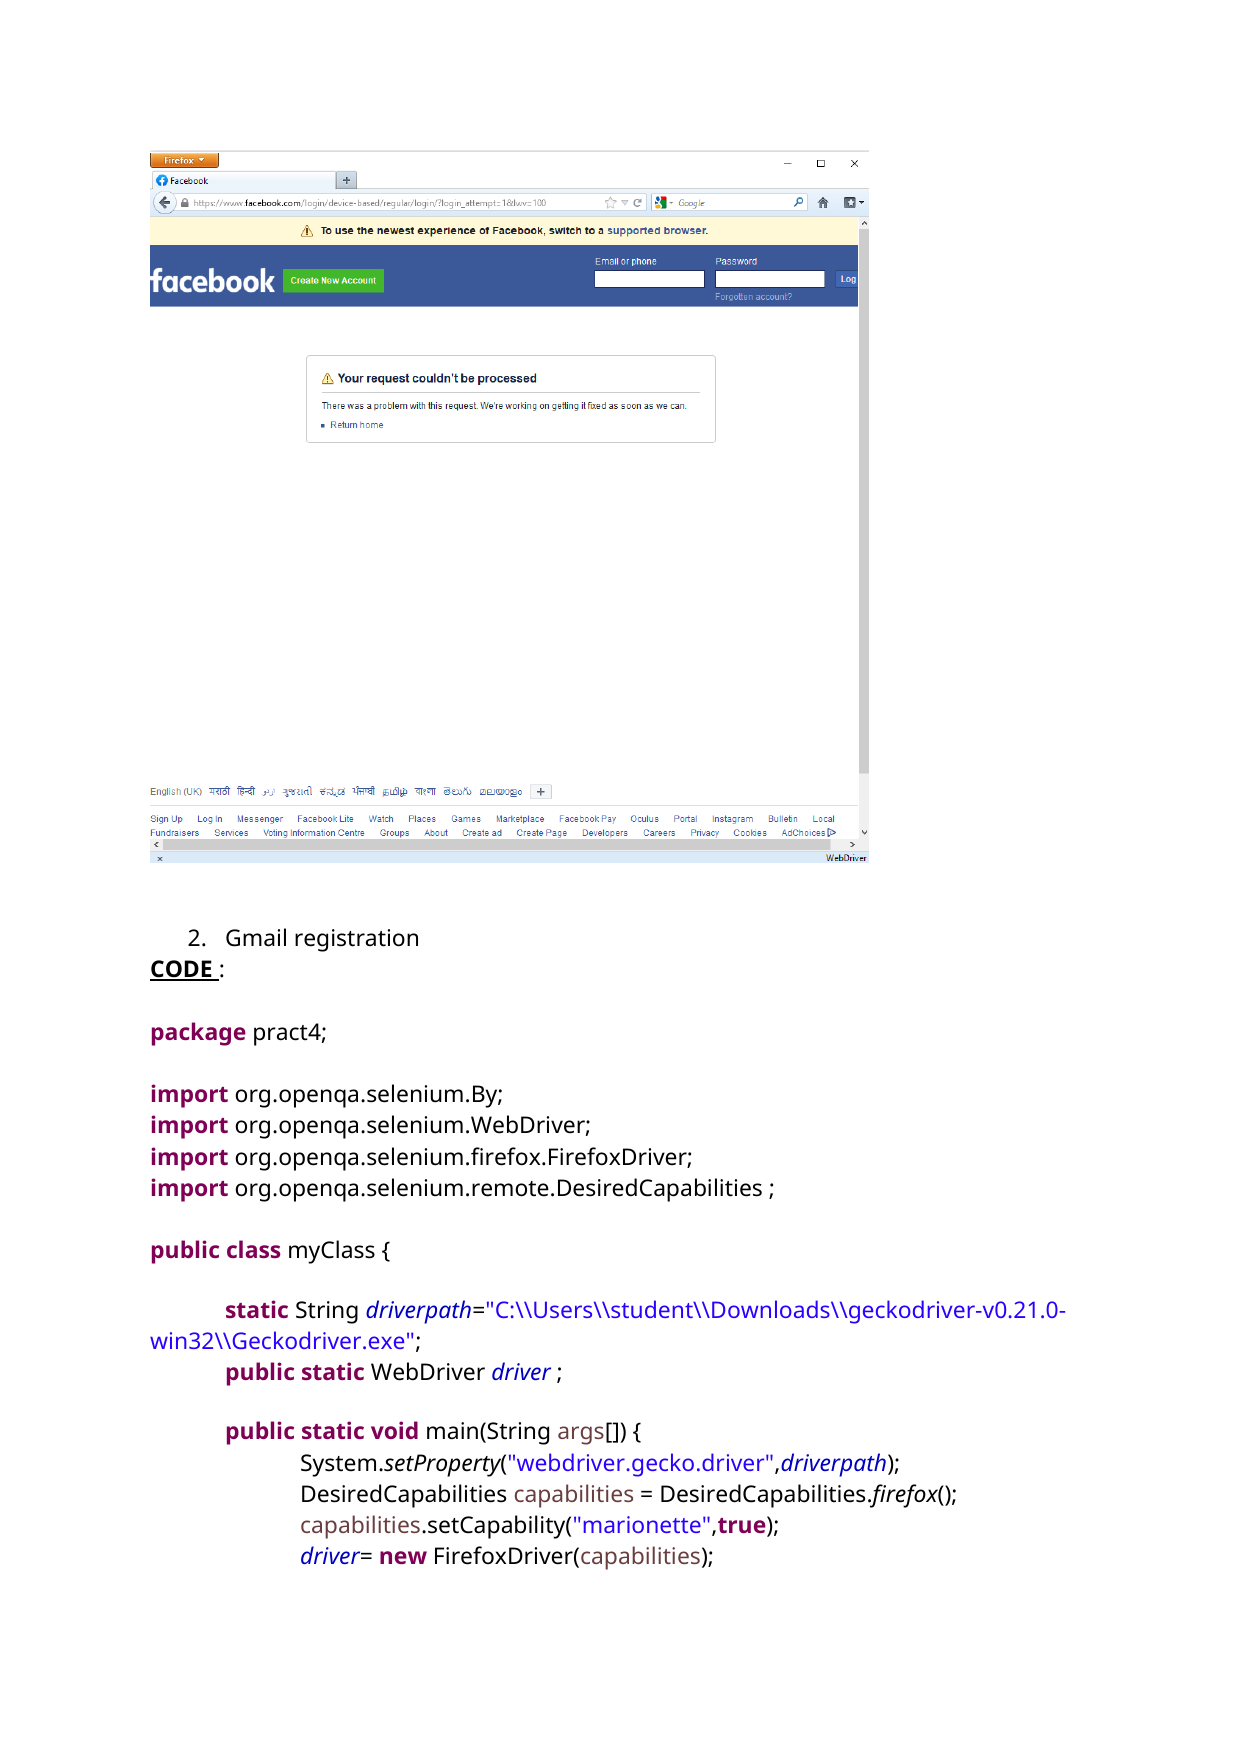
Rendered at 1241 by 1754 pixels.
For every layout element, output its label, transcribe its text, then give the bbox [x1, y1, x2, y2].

text public class myClass { [150, 1234, 1090, 1266]
text import org.openqa.selenium.firefox.FirefoxDriver; [150, 1141, 1090, 1172]
text public static WebDriver driver ; [150, 1356, 1090, 1387]
text import org.openqa.selenium.WebDriver; [150, 1109, 1090, 1141]
text public static void main(String args[]) { [150, 1415, 1090, 1447]
text import org.openqa.selenium.By; [150, 1078, 1090, 1109]
text DesiredCapabilities capabilities = DesiredCapabilities.firefox(); [150, 1478, 1090, 1509]
text CODE : [150, 953, 1090, 984]
text capabilities.setCapability("marionette",true); [150, 1509, 1090, 1540]
text driver= new FirefoxDriver(capabilities); [150, 1540, 1090, 1572]
text import org.openqa.selenium.remote.DesiredCapabilities ; [150, 1172, 1090, 1203]
list Gmail registration [187, 922, 1090, 953]
text static String driverpath="C:\\Users\\student\\Downloads\\geckodriver-v0.21.0-win32\\Geckodriver.exe"; [150, 1293, 1090, 1356]
text package pract4; [150, 1016, 1090, 1047]
picture [150, 150, 869, 863]
text System.setProperty("webdriver.gecko.driver",driverpath); [150, 1447, 1090, 1478]
